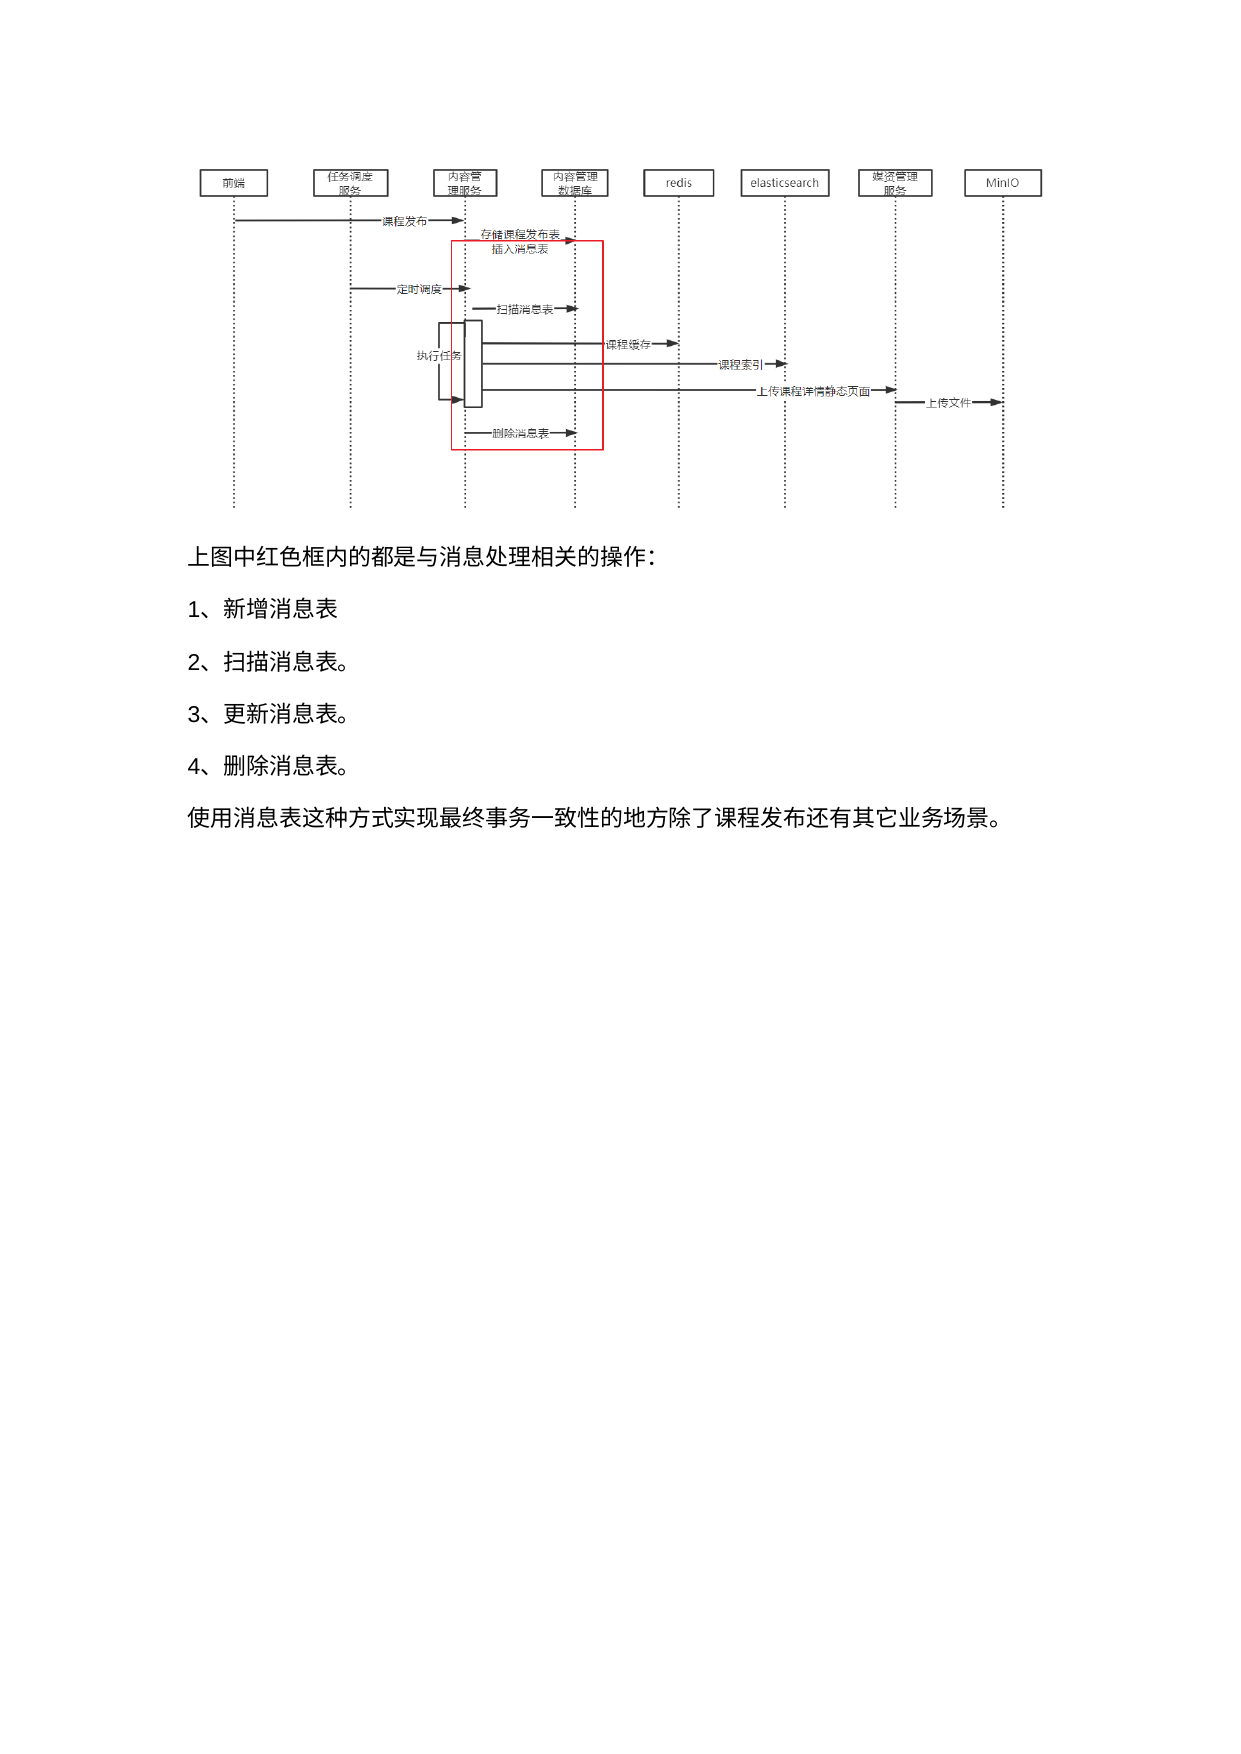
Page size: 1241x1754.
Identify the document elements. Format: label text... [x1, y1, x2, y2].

text 使用消息表这种方式实现最终事务一致性的地方除了课程发布还有其它业务场景。 [187, 800, 1053, 833]
text 3、更新消息表。 [187, 696, 1053, 729]
text 4、删除消息表。 [187, 748, 1053, 781]
text 1、新增消息表 [187, 591, 1053, 624]
picture [188, 150, 1052, 521]
text 2、扫描消息表。 [187, 643, 1053, 677]
text 上图中红色框内的都是与消息处理相关的操作： [187, 539, 1053, 572]
